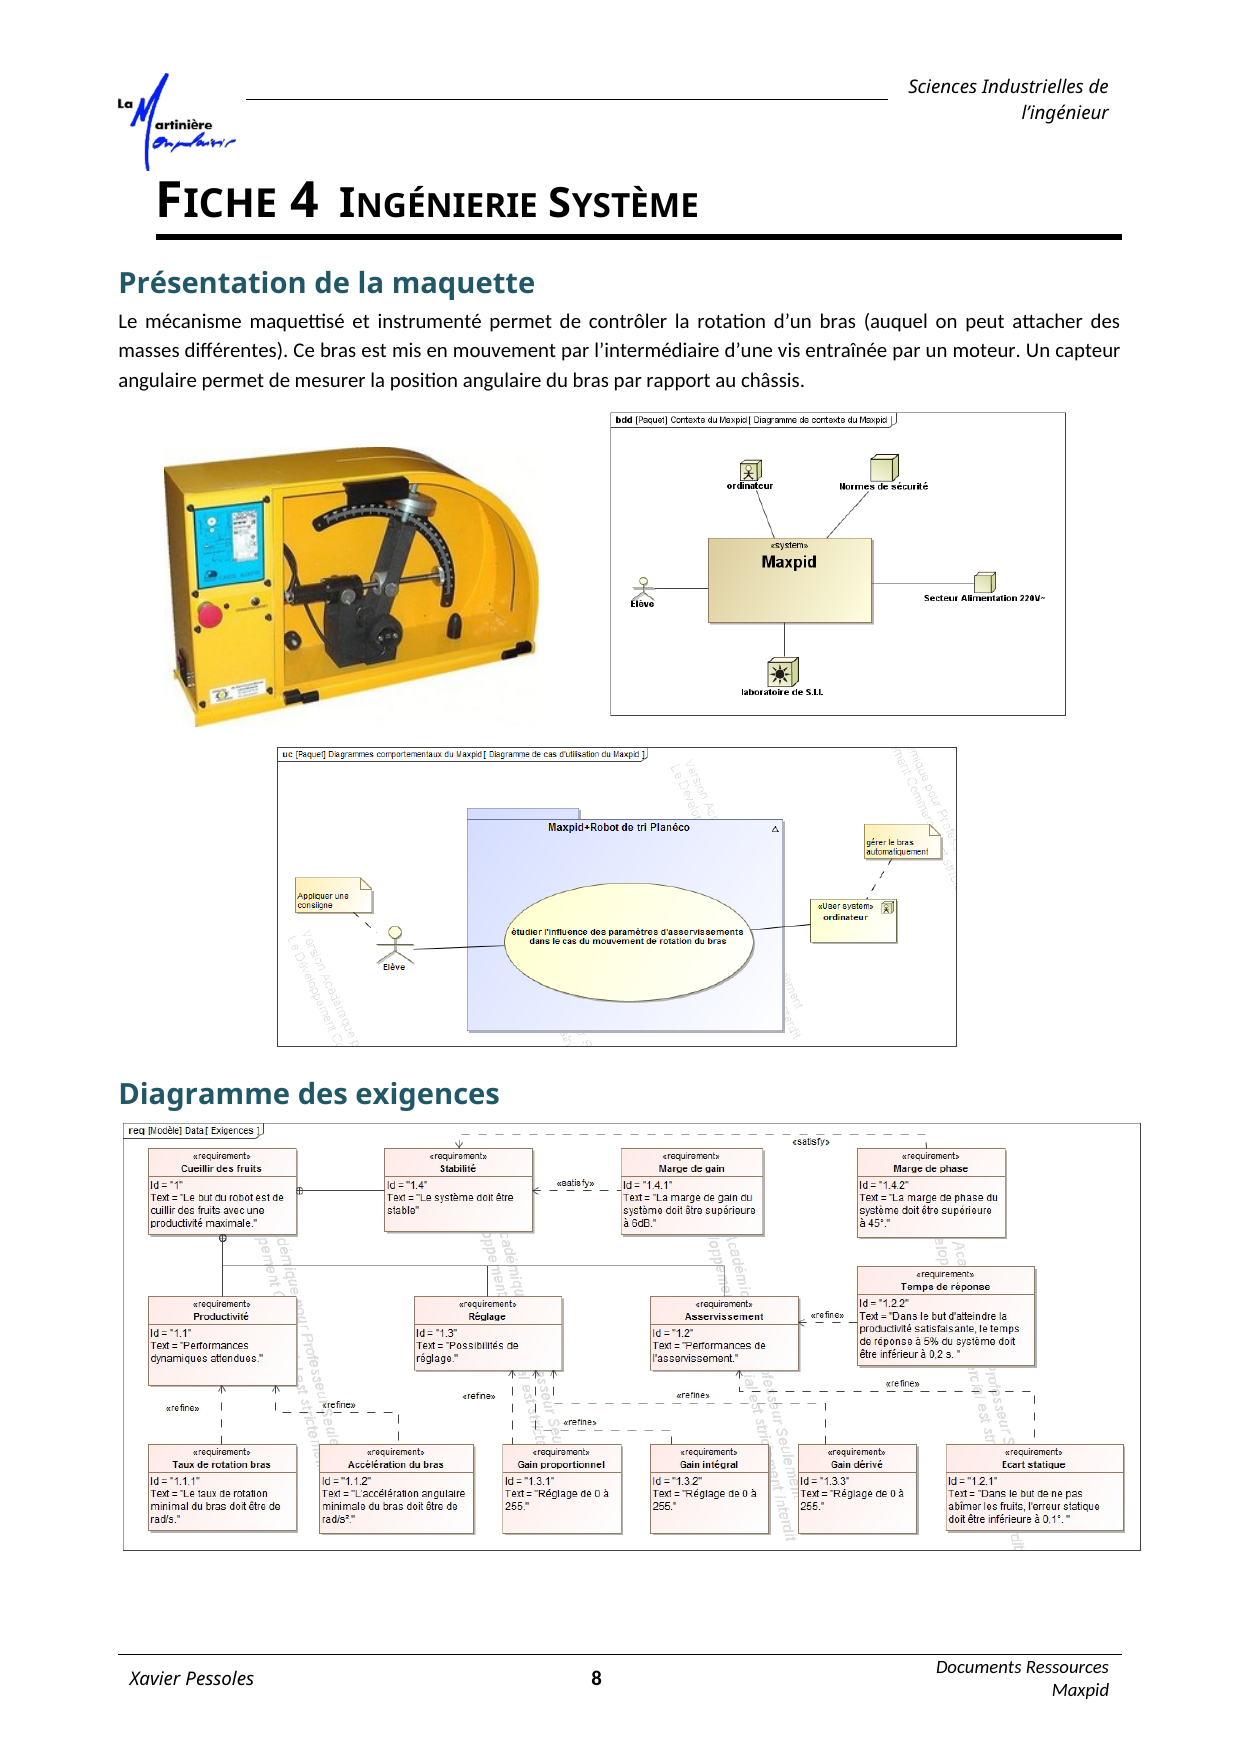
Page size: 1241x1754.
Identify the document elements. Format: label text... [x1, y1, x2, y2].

picture [273, 743, 967, 1057]
text Le mécanisme maquettisé et instrumenté permet de contrôler la rotation d’un bras (auquel on peut attacher des masses différentes). Ce bras est mis en mouvement par l’intermédiaire d’une vis entraînée par un moteur. Un capteur angulaire permet de mesurer la position angulaire du bras par rapport au châssis. [118, 308, 1122, 392]
subtitle Diagramme des exigences [118, 1073, 1122, 1113]
picture [117, 73, 236, 171]
picture [606, 408, 1077, 727]
picture [164, 447, 539, 727]
picture [118, 1118, 1152, 1562]
subtitle Ingénierie Système [156, 164, 1122, 234]
subtitle Présentation de la maquette [118, 263, 1122, 302]
